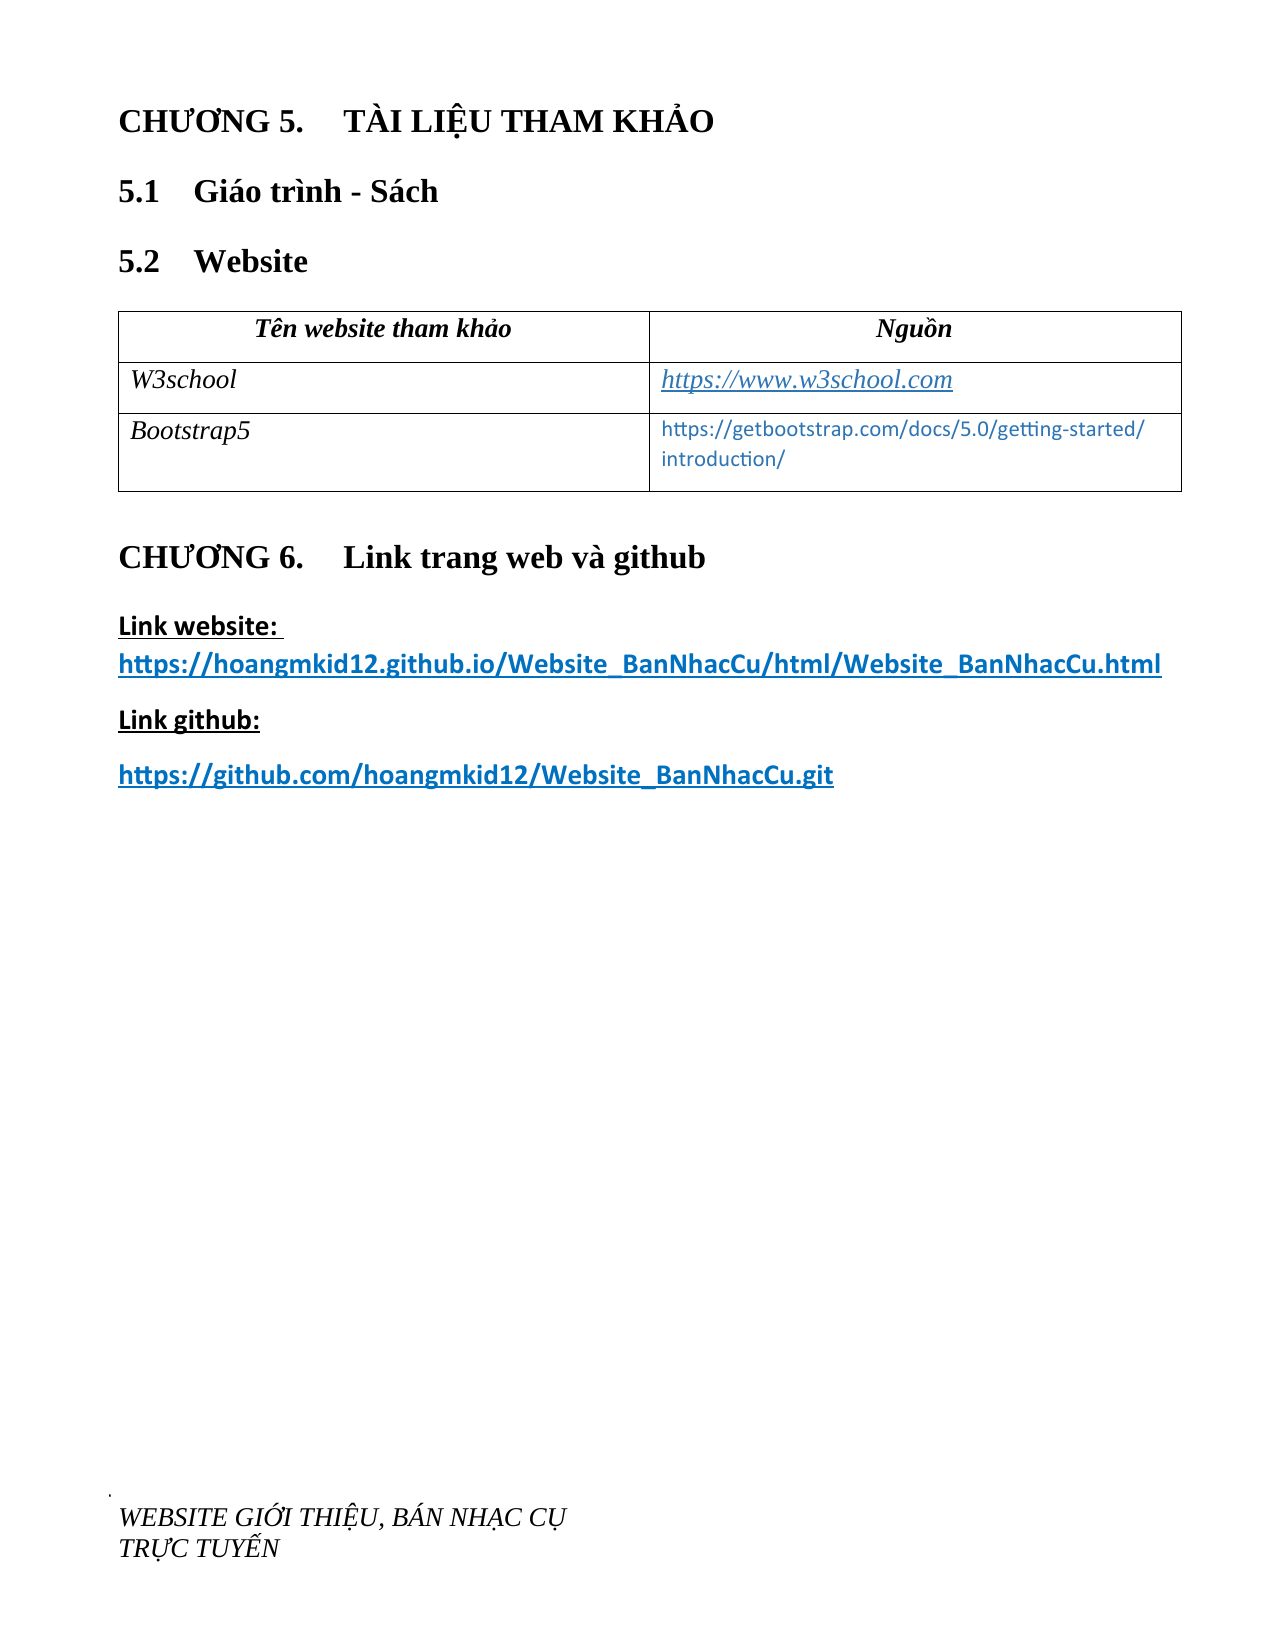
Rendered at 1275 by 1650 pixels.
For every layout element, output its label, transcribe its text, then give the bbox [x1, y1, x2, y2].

table_header Nguồn [650, 312, 1181, 362]
text Link github: [118, 701, 1186, 736]
table_cell https://getbootstrap.com/docs/5.0/getting-started/introduction/ [650, 414, 1181, 491]
subtitle Website [118, 241, 1186, 279]
subtitle Link trang web và github [118, 537, 1186, 576]
table_cell Bootstrap5 [119, 414, 649, 491]
text Link website: https://hoangmkid12.github.io/Website_BanNhacCu/html/Website_BanNhacCu.html [118, 607, 1186, 681]
text https://github.com/hoangmkid12/Website_BanNhacCu.git [118, 756, 1186, 791]
subtitle TÀI LIỆU THAM KHẢO [118, 101, 1186, 139]
table_header Tên website tham khảo [119, 312, 649, 362]
table_cell W3school [119, 363, 649, 413]
table_cell https://www.w3school.com [650, 363, 1181, 413]
subtitle Giáo trình - Sách [118, 171, 1186, 209]
